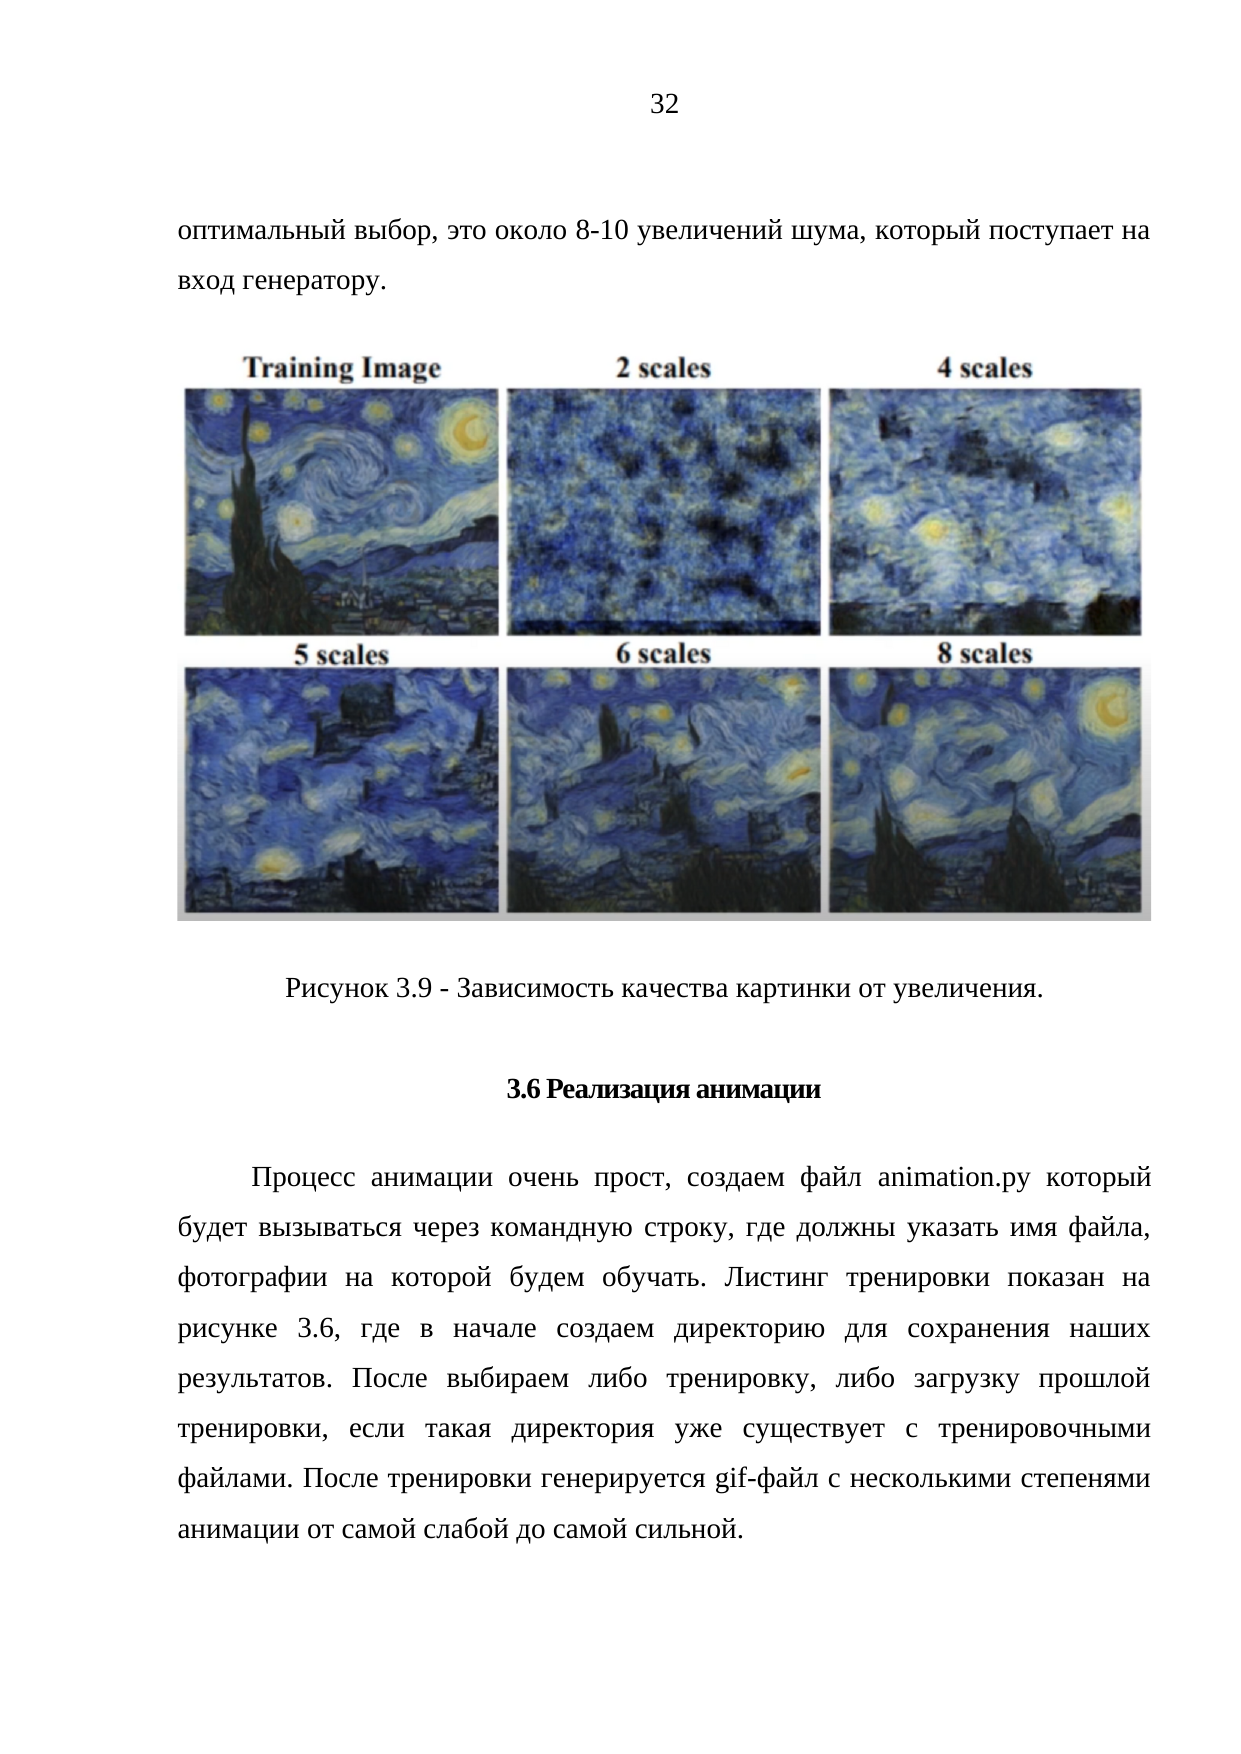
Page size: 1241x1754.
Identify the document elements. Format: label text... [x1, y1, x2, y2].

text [177, 212, 1152, 296]
text 3.6 Реализация анимации [177, 1071, 1152, 1104]
text Рисунок 3.9 - Зависимость качества картинки от увеличения. [177, 971, 1152, 1004]
picture [177, 341, 1152, 925]
text Процесс анимации очень прост, создаем файл animation.py который будет вызываться через командную строку, где должны указать имя файла, фотографии на которой будем обучать. Листинг тренировки показан на рисунке 3.6, где в начале создаем директорию для сохранения наших результатов. После выбираем либо тренировку, либо загрузку прошлой тренировки, если такая директория уже существует с тренировочными файлами. После тренировки генерируется gif-файл с несколькими степенями анимации от самой слабой до самой сильной. [177, 1159, 1152, 1544]
